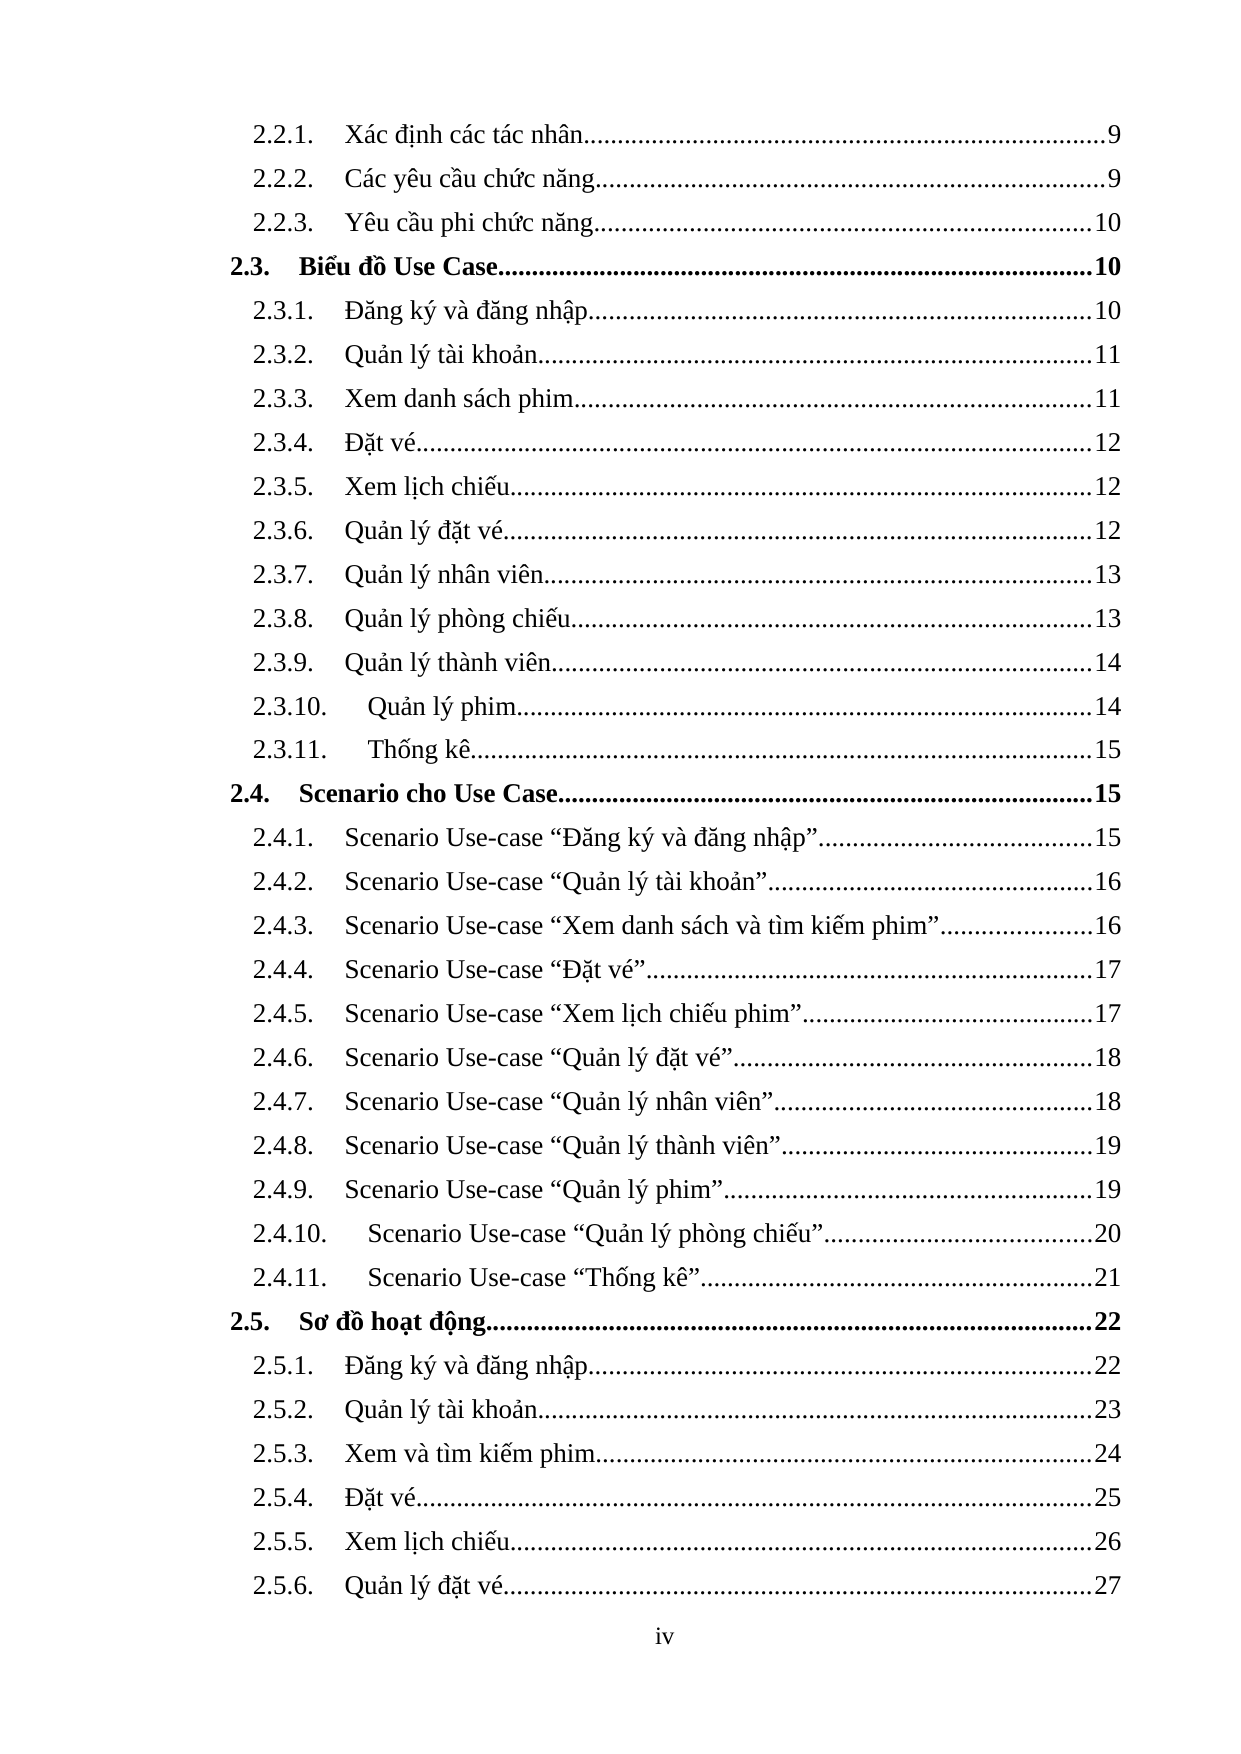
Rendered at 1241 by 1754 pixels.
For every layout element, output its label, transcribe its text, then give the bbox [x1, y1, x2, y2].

text 2.5.6. Quản lý đặt vé 27 [253, 1569, 1122, 1600]
text 2.4.6. Scenario Use-case “Quản lý đặt vé” 18 [253, 1041, 1122, 1072]
text 2.5.4. Đặt vé 25 [253, 1481, 1122, 1512]
text 2.3.2. Quản lý tài khoản 11 [253, 338, 1122, 369]
text 2.3.1. Đăng ký và đăng nhập 10 [253, 294, 1122, 325]
text 2.5.1. Đăng ký và đăng nhập 22 [253, 1349, 1122, 1380]
text 2.3.10. Quản lý phim 14 [253, 689, 1122, 721]
text 2.4.2. Scenario Use-case “Quản lý tài khoản” 16 [253, 865, 1122, 897]
text 2.3.4. Đặt vé 12 [253, 426, 1122, 457]
text 2.2.1. Xác định các tác nhân 9 [253, 118, 1122, 149]
text 2.3. Biểu đồ Use Case 10 [230, 250, 1122, 281]
text 2.3.11. Thống kê 15 [253, 733, 1122, 765]
text 2.2.2. Các yêu cầu chức năng 9 [253, 162, 1122, 193]
text 2.4.7. Scenario Use-case “Quản lý nhân viên” 18 [253, 1085, 1122, 1116]
text 2.4.9. Scenario Use-case “Quản lý phim” 19 [253, 1173, 1122, 1204]
text 2.4. Scenario cho Use Case 15 [230, 777, 1122, 809]
text 2.4.4. Scenario Use-case “Đặt vé” 17 [253, 953, 1122, 984]
text 2.3.8. Quản lý phòng chiếu 13 [253, 602, 1122, 633]
text 2.3.7. Quản lý nhân viên 13 [253, 558, 1122, 589]
text 2.5.5. Xem lịch chiếu 26 [253, 1525, 1122, 1556]
text 2.5.2. Quản lý tài khoản 23 [253, 1393, 1122, 1424]
text 2.4.8. Scenario Use-case “Quản lý thành viên” 19 [253, 1129, 1122, 1160]
text 2.4.3. Scenario Use-case “Xem danh sách và tìm kiếm phim” 16 [253, 909, 1122, 941]
text 2.4.11. Scenario Use-case “Thống kê” 21 [253, 1261, 1122, 1292]
text 2.4.10. Scenario Use-case “Quản lý phòng chiếu” 20 [253, 1217, 1122, 1248]
text 2.3.3. Xem danh sách phim 11 [253, 382, 1122, 413]
text 2.4.1. Scenario Use-case “Đăng ký và đăng nhập” 15 [253, 821, 1122, 853]
text 2.3.9. Quản lý thành viên 14 [253, 646, 1122, 677]
text 2.5. Sơ đồ hoạt động 22 [230, 1305, 1122, 1336]
text 2.3.6. Quản lý đặt vé 12 [253, 514, 1122, 545]
text 2.2.3. Yêu cầu phi chức năng 10 [253, 206, 1122, 237]
text 2.4.5. Scenario Use-case “Xem lịch chiếu phim” 17 [253, 997, 1122, 1028]
text 2.5.3. Xem và tìm kiếm phim 24 [253, 1437, 1122, 1468]
text 2.3.5. Xem lịch chiếu 12 [253, 470, 1122, 501]
